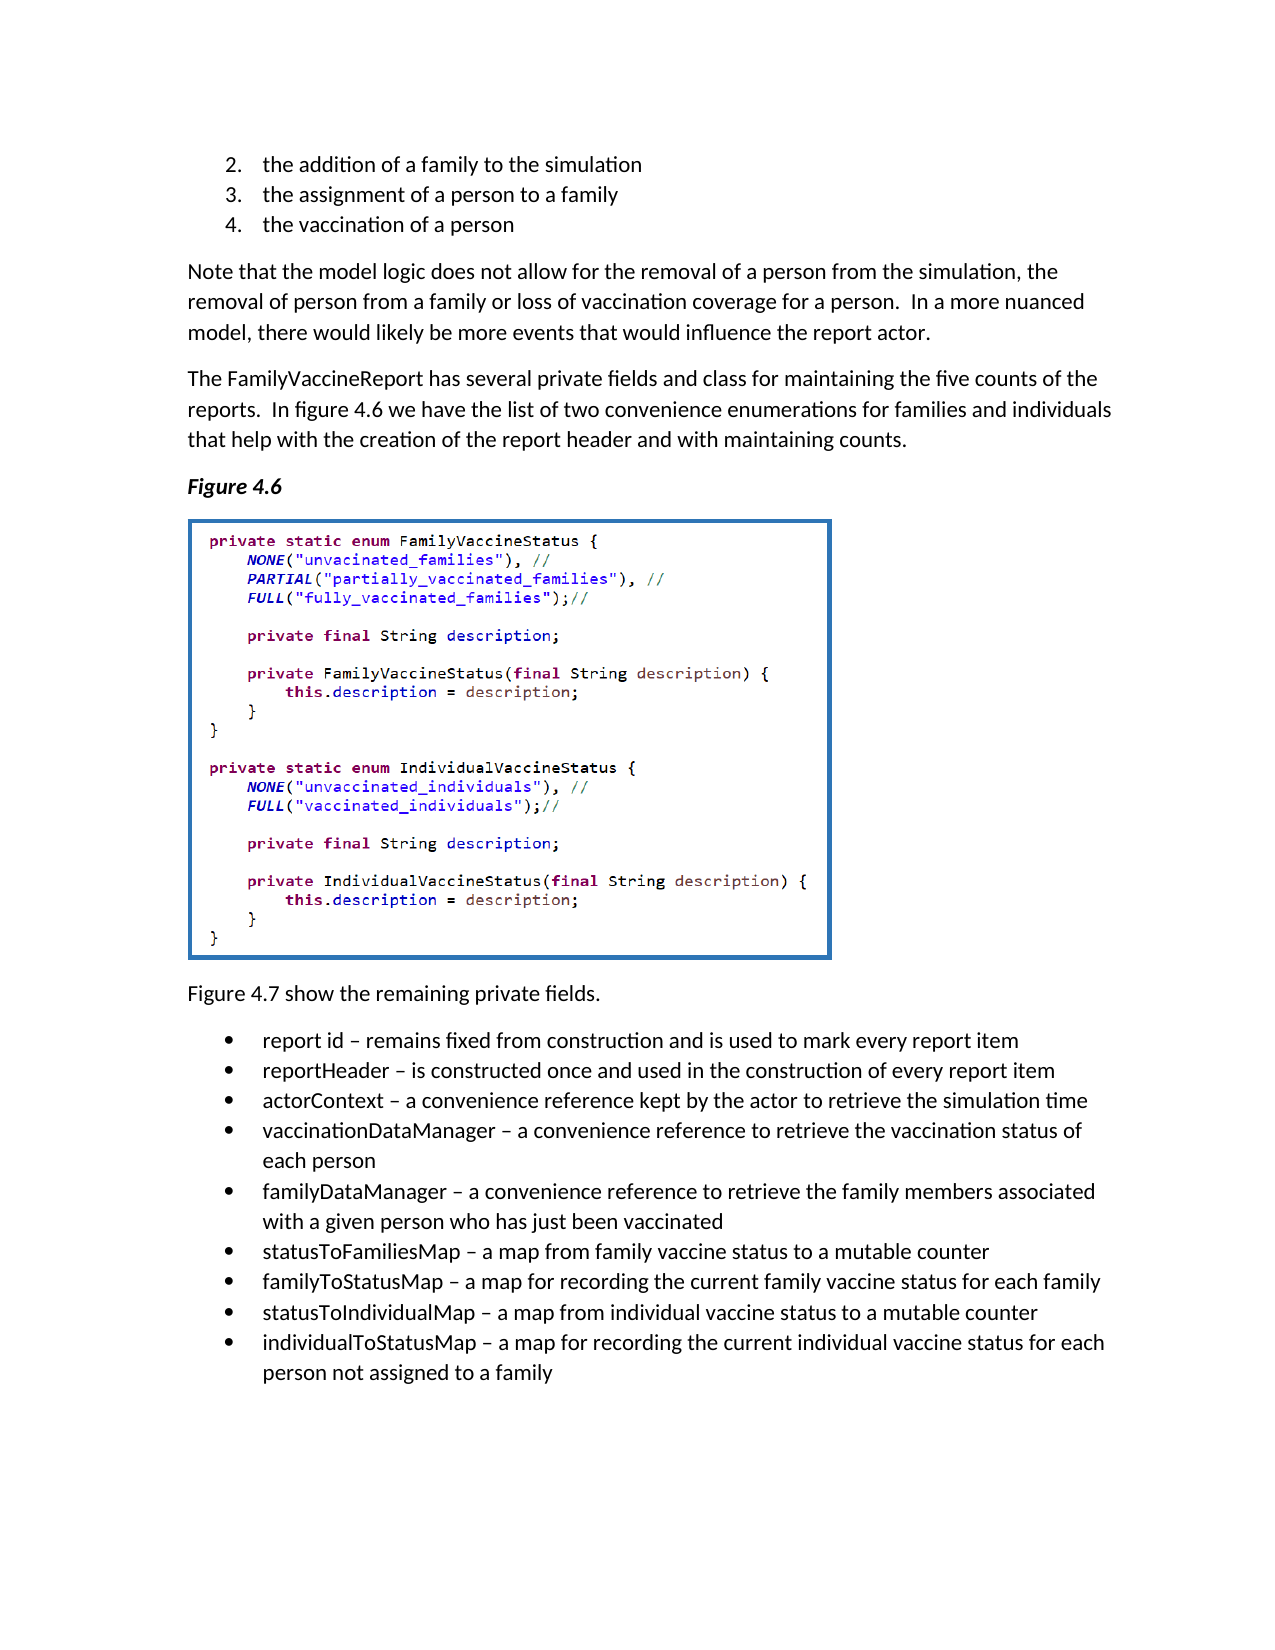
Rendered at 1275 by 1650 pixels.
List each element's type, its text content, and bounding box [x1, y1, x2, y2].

list the assignment of a person to a family [225, 180, 1125, 208]
text Note that the model logic does not allow for the removal of a person from the simulation, the removal of person from a family or loss of vaccination coverage for a person. In a more nuanced model, there would likely be more events that would influence the report actor. [187, 257, 1125, 346]
list the addition of a family to the simulation [225, 150, 1125, 178]
list statusToIndividualMap – a map from individual vaccine status to a mutable counter [225, 1298, 1125, 1326]
list reportHeader – is constructed once and used in the construction of every report item [225, 1056, 1125, 1084]
text Figure 4.7 show the remaining private fields. [187, 979, 1125, 1007]
text The FamilyVaccineReport has several private fields and class for maintaining the five counts of the reports. In figure 4.6 we have the list of two convenience enumerations for families and individuals that help with the creation of the report header and with maintaining counts. [187, 364, 1125, 453]
list actorContext – a convenience reference kept by the actor to retrieve the simulation time [225, 1086, 1125, 1114]
picture [192, 523, 827, 955]
list statusToFamiliesMap – a map from family vaccine status to a mutable counter [225, 1237, 1125, 1265]
list familyDataManager – a convenience reference to retrieve the family members associated with a given person who has just been vaccinated [225, 1177, 1125, 1235]
list vaccinationDataManager – a convenience reference to retrieve the vaccination status of each person [225, 1116, 1125, 1174]
list report id – remains fixed from construction and is used to mark every report item [225, 1026, 1125, 1054]
list the vaccination of a person [225, 210, 1125, 238]
list individualToStatusMap – a map for recording the current individual vaccine status for each person not assigned to a family [225, 1328, 1125, 1386]
list familyToStatusMap – a map for recording the current family vaccine status for each family [225, 1267, 1125, 1295]
text Figure 4.6 [187, 472, 1125, 500]
